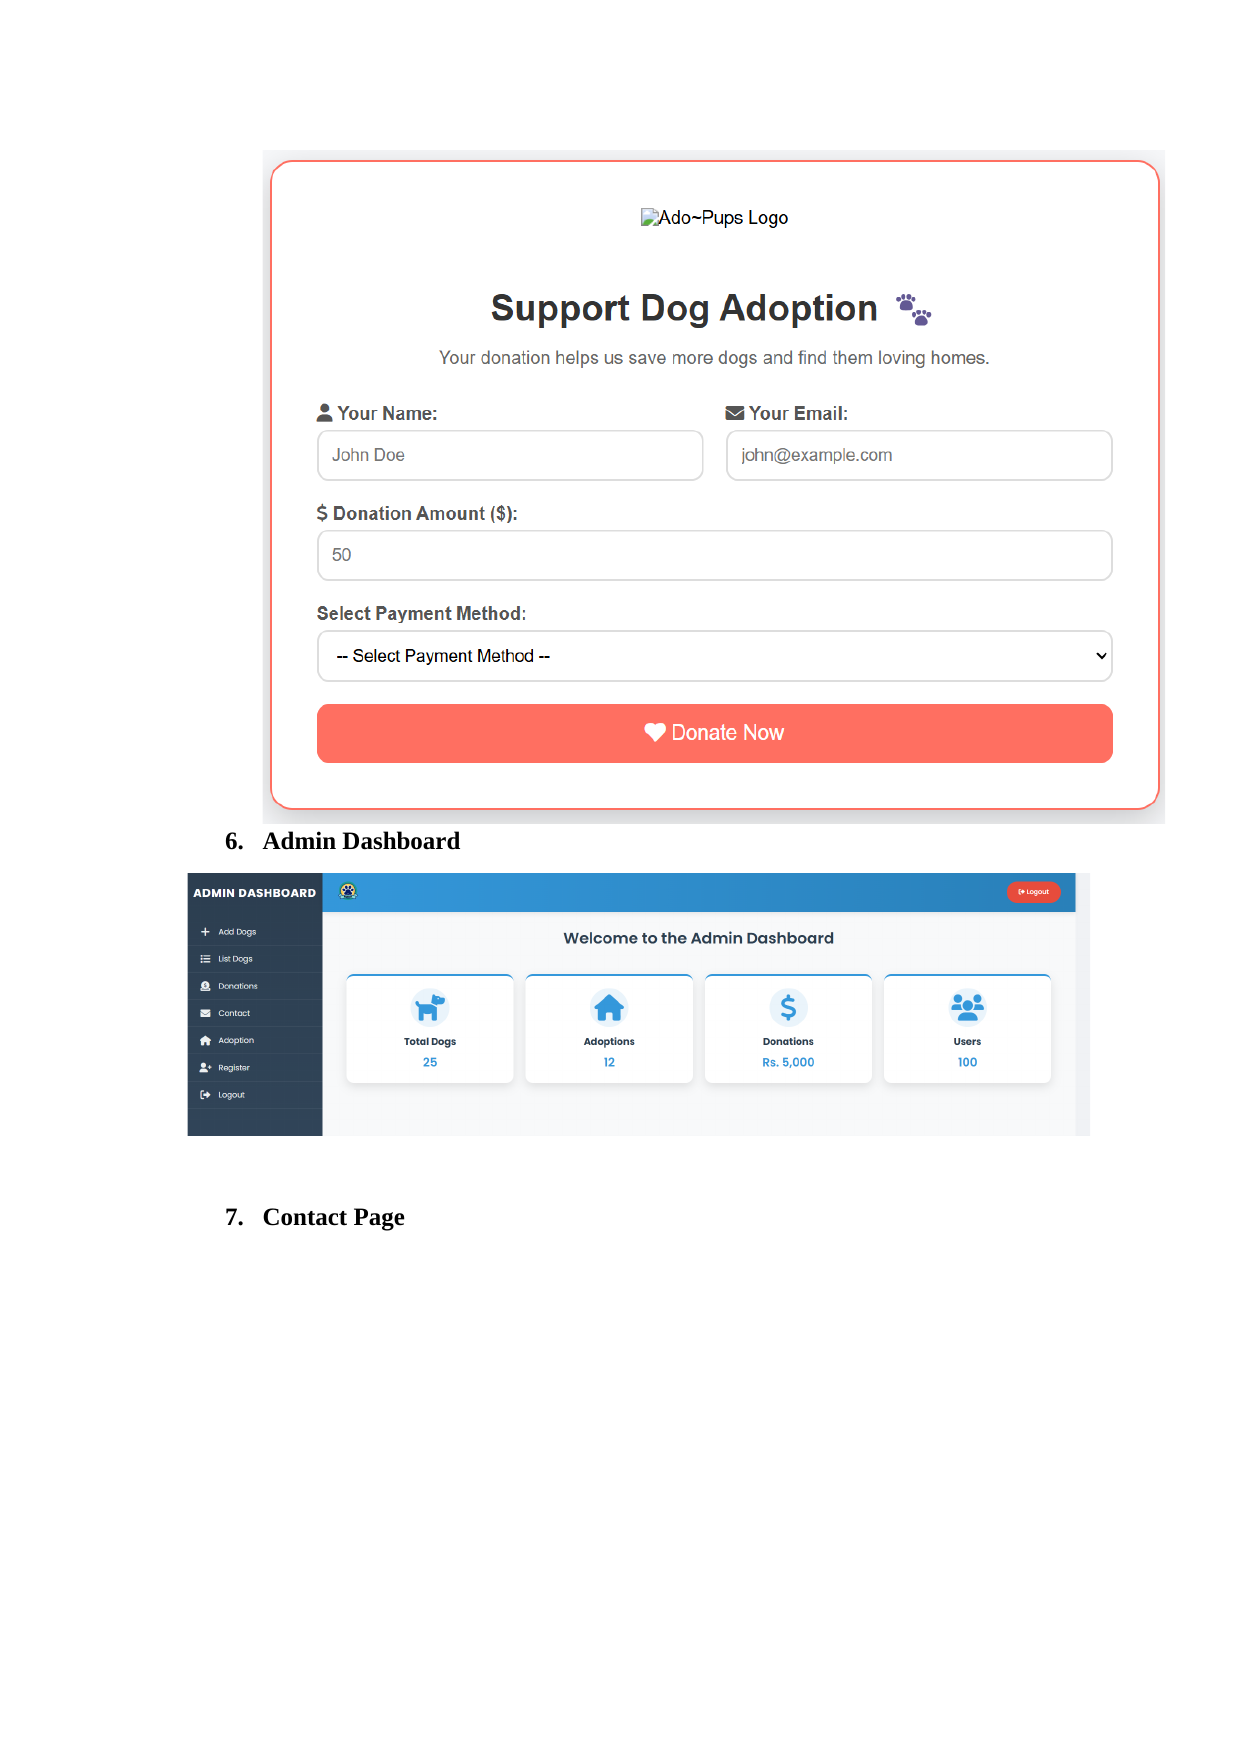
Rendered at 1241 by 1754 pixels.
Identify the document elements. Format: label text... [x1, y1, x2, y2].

picture [262, 150, 1166, 824]
list Contact Page [225, 1202, 1090, 1231]
picture [187, 873, 1091, 1136]
list Admin Dashboard [225, 826, 1090, 855]
